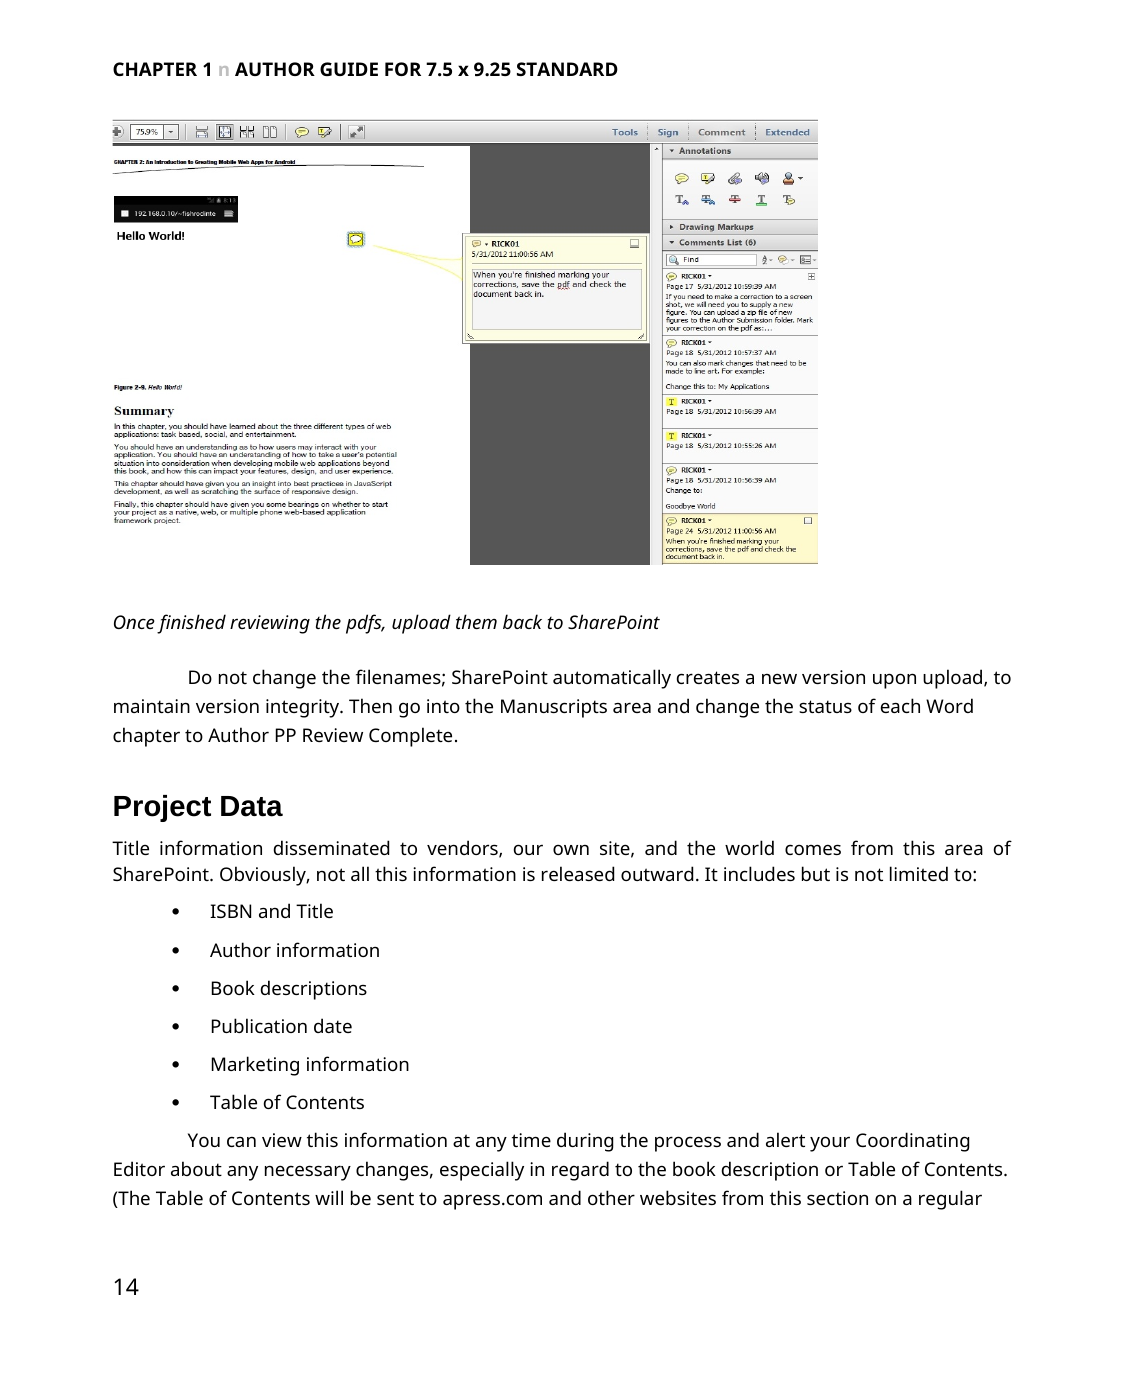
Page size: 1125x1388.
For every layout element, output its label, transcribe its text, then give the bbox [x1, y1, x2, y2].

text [112, 1127, 1012, 1211]
text Table of Contents [172, 1089, 1012, 1114]
text Title information disseminated to vendors, our own site, and the world comes from this area of SharePoint. Obviously, not all this information is released outward. It includes but is not limited to: [112, 835, 1012, 886]
text Once finished reviewing the pdfs, upload them back to SharePoint [112, 610, 1012, 635]
text Book descriptions [172, 975, 1012, 1000]
subtitle Project Data [112, 789, 1012, 823]
text ISBN and Title [172, 899, 1012, 924]
text Publication date [172, 1013, 1012, 1038]
picture [112, 119, 818, 565]
text Do not change the filenames; SharePoint automatically creates a new version upon upload, to maintain version integrity. Then go into the Manuscripts area and change the status of each Word chapter to Author PP Review Complete. [112, 664, 1012, 748]
text Author information [172, 937, 1012, 962]
text Marketing information [172, 1051, 1012, 1076]
